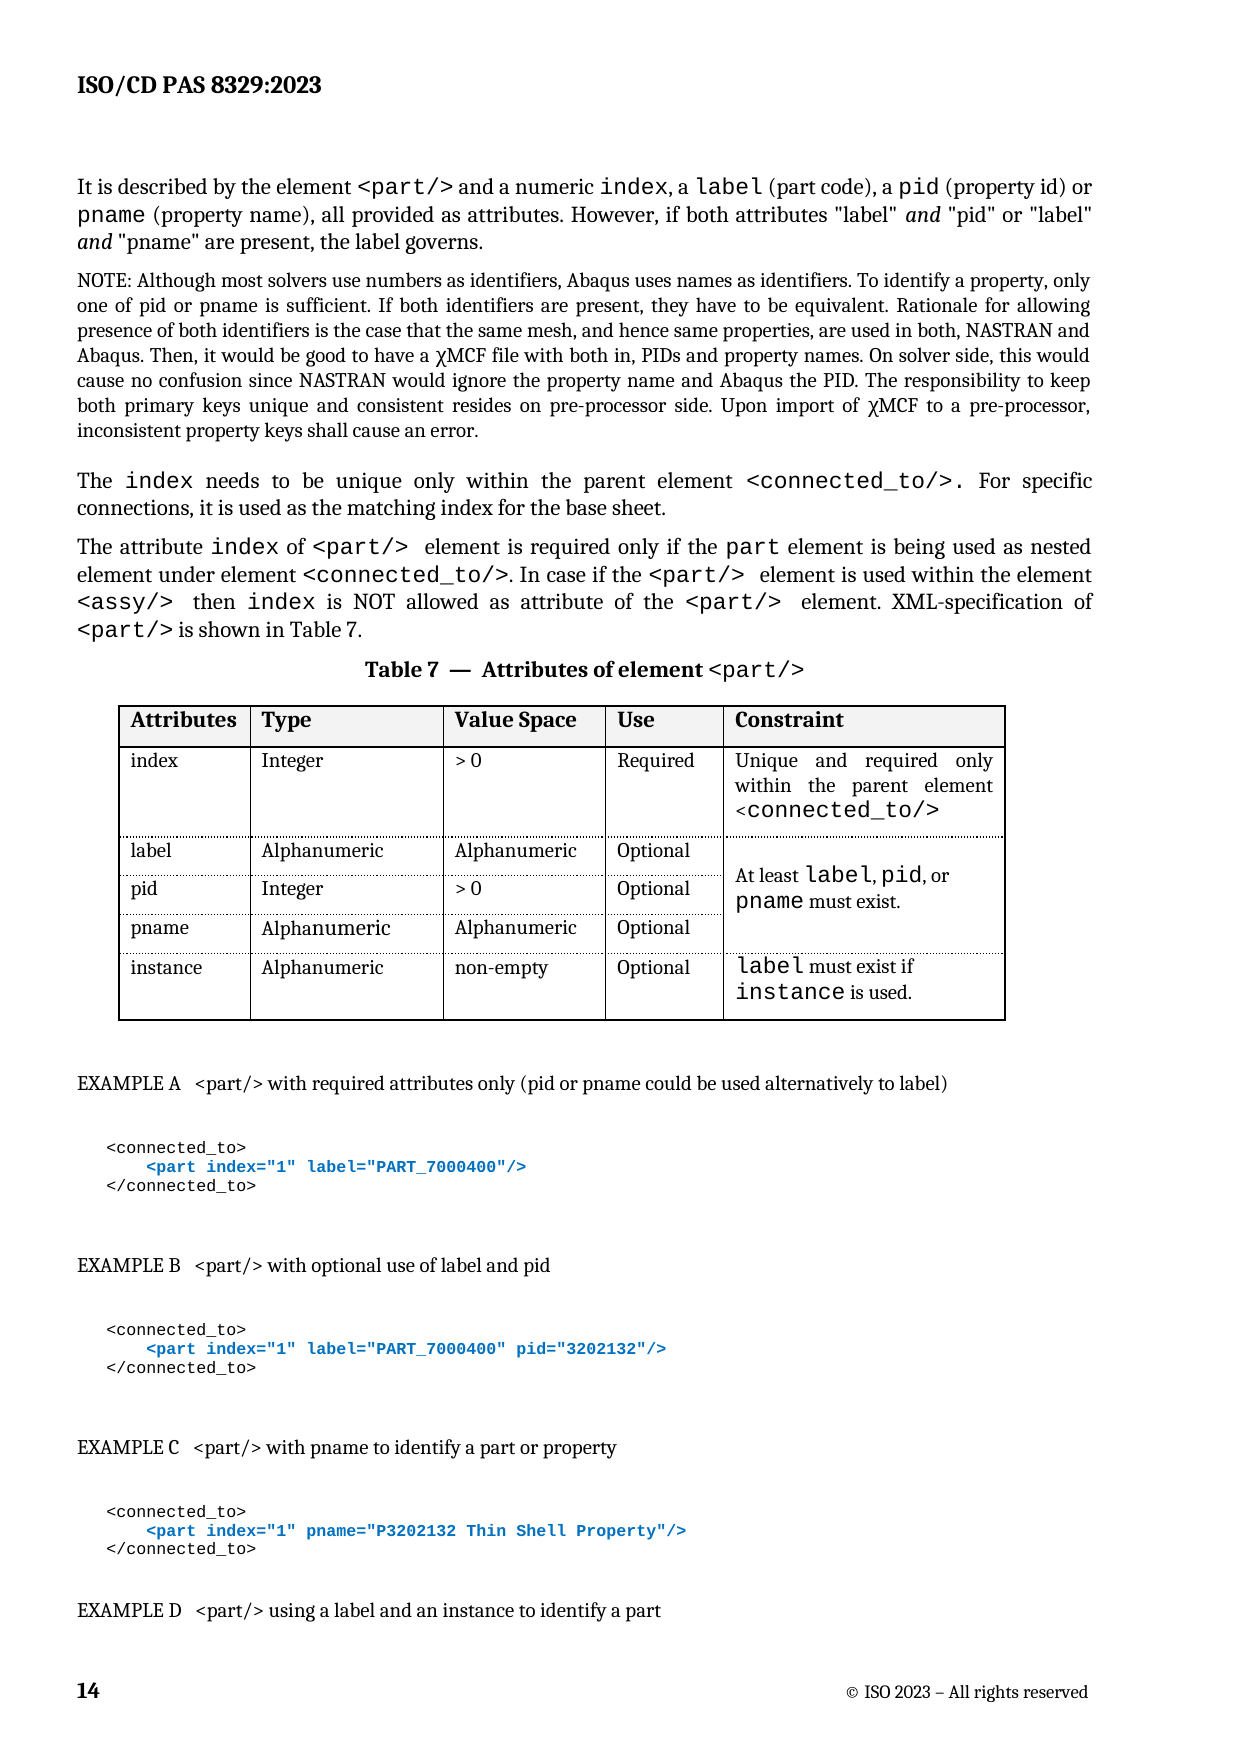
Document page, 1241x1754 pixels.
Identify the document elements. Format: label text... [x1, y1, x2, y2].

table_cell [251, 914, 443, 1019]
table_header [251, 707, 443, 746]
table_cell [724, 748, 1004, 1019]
text NOTE: Although most solvers use numbers as identifiers, Abaqus uses names as identifiers. To identify a property, only one of pid or pname is sufficient. If both identifiers are present, they have to be equivalent. Rationale for allowing presence of both identifiers is the case that the same mesh, and hence same properties, are used in both, NASTRAN and Abaqus. Then, it would be good to have a χMCF file with both in, PIDs and property names. On solver side, this would cause no confusion since NASTRAN would ignore the property name and Abaqus the PID. The responsibility to keep both primary keys unique and consistent resides on pre-processor side. Upon import of χMCF to a pre-processor, inconsistent property keys shall cause an error. [77, 268, 1092, 443]
text <connected_to> [94, 1140, 1075, 1158]
text <connected_to> [94, 1503, 1075, 1522]
text <connected_to> [94, 1321, 1075, 1340]
text EXAMPLE A <part/> with required attributes only (pid or pname could be used alternatively to label) [77, 1071, 1092, 1096]
text The index needs to be unique only within the parent element <connected_to/>. For specific connections, it is used as the matching index for the base sheet. [77, 468, 1092, 522]
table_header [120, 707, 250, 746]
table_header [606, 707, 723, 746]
text </connected_to> [94, 1177, 1075, 1196]
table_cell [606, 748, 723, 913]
text It is described by the element <part/> and a numeric index, a label (part code), a pid (property id) or pname (property name), all provided as attributes. However, if both attributes "label" and "pid" or "label" and "pname" are present, the label governs. [77, 174, 1092, 255]
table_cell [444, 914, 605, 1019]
text The attribute index of <part/> element is required only if the part element is being used as nested element under element <connected_to/>. In case if the <part/> element is used within the element <assy/> then index is NOT allowed as attribute of the <part/> element. XML-specification of <part/> is shown in Table 7. [77, 534, 1092, 644]
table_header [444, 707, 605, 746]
text </connected_to> [94, 1359, 1075, 1378]
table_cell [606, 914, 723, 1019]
text Table 7 — Attributes of element <part/> [77, 657, 1092, 684]
text </connected_to> [94, 1541, 1075, 1560]
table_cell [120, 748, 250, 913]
text EXAMPLE C <part/> with pname to identify a part or property [77, 1434, 1092, 1459]
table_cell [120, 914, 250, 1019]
text EXAMPLE B <part/> with optional use of label and pid [77, 1253, 1092, 1278]
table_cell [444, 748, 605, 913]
text <part index="1" label="PART_7000400"/> [94, 1158, 1075, 1177]
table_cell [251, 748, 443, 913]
text <part index="1" pname="P3202132 Thin Shell Property"/> [94, 1522, 1075, 1541]
text <part index="1" label="PART_7000400" pid="3202132"/> [94, 1340, 1075, 1359]
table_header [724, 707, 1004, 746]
text EXAMPLE D <part/> using a label and an instance to identify a part [77, 1597, 1092, 1622]
